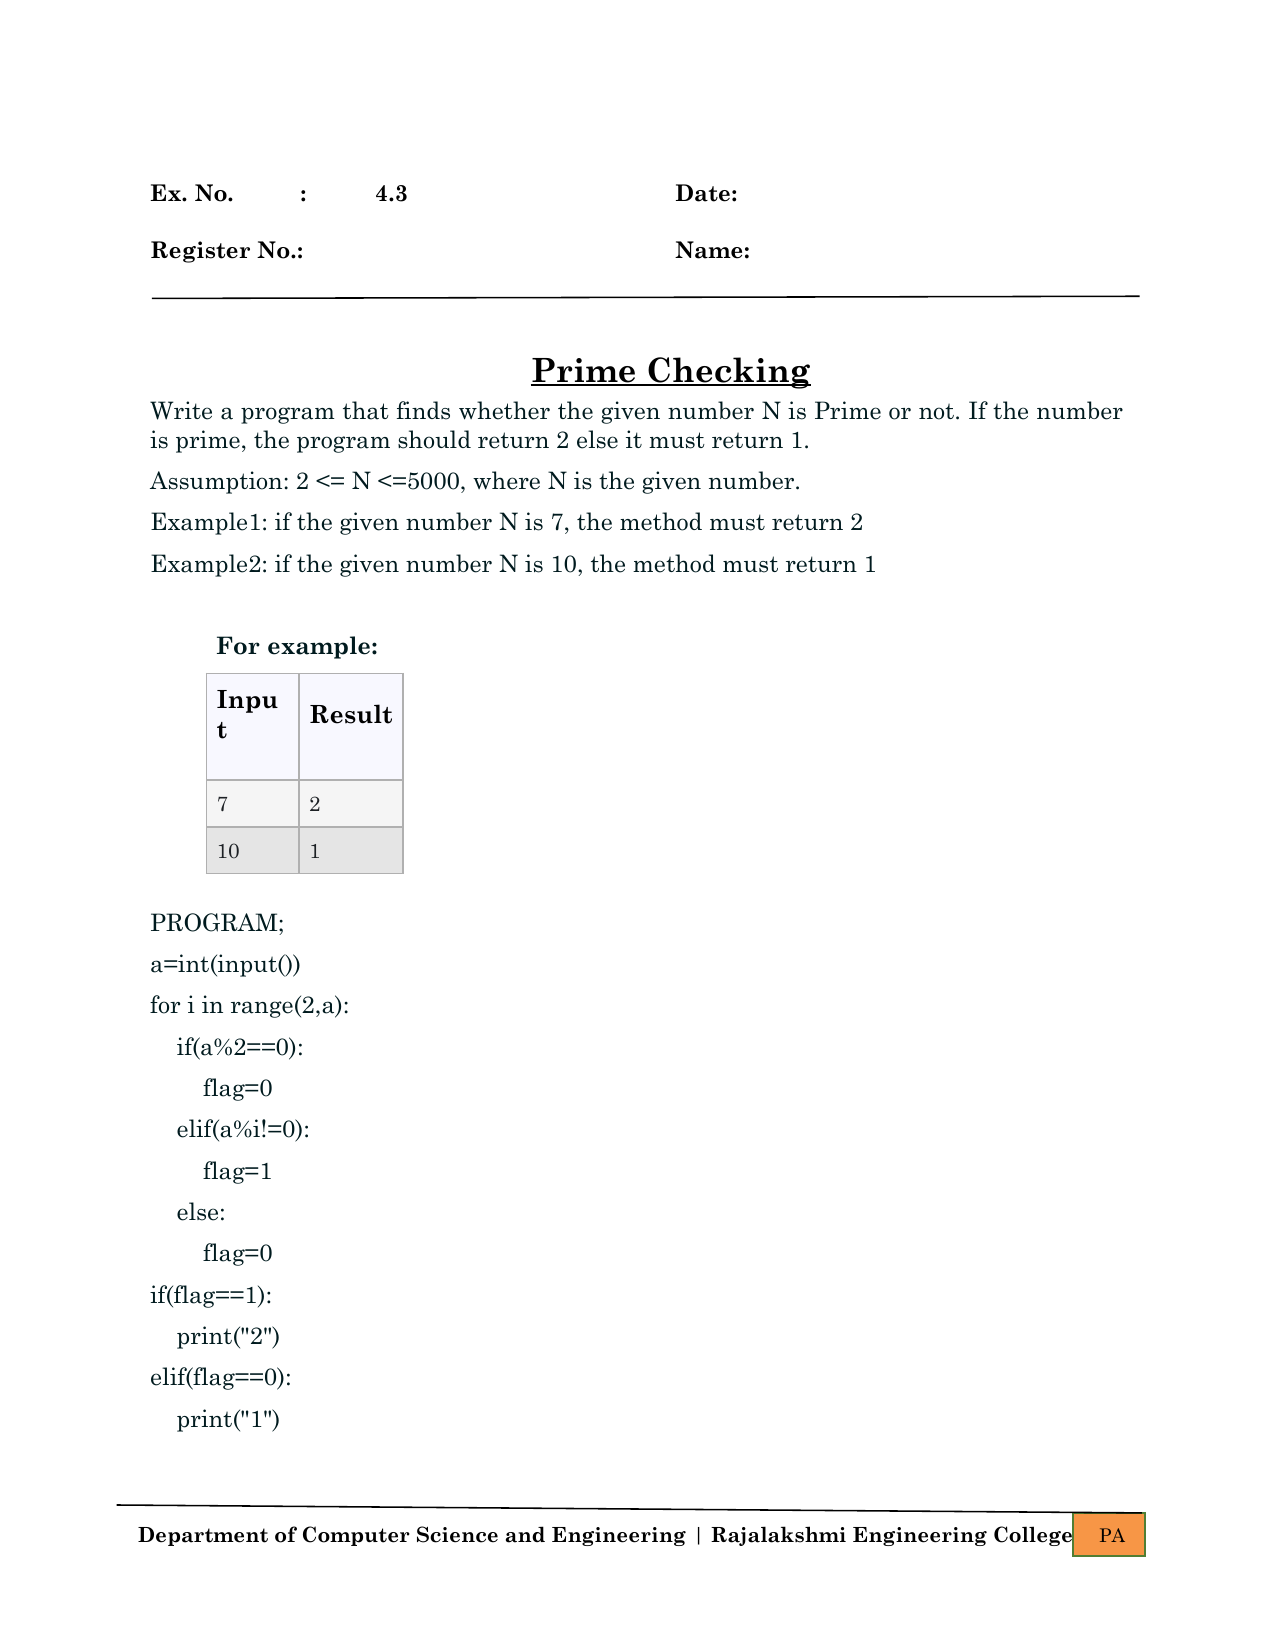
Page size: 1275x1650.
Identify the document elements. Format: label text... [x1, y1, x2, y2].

text Write a program that finds whether the given number N is Prime or not. If the number is prime, the program should return 2 else it must return 1. [150, 396, 1125, 453]
text Assumption: 2 <= N <=5000, where N is the given number. [150, 466, 1125, 494]
text else: [150, 1197, 1125, 1226]
text Example1: if the given number N is 7, the method must return 2 [150, 507, 1125, 536]
text Ex. No. : 4.3 Date: [150, 179, 1125, 207]
text print("1") [150, 1403, 1125, 1432]
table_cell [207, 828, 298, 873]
text a=int(input()) [150, 949, 1125, 977]
text flag=0 [150, 1073, 1125, 1102]
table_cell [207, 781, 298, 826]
text print("2") [150, 1321, 1125, 1350]
text if(flag==1): [150, 1279, 1125, 1308]
text flag=1 [150, 1155, 1125, 1184]
text for i in range(2,a): [150, 990, 1125, 1019]
text For example: [216, 631, 1125, 660]
text Prime Checking [216, 349, 1125, 389]
text Register No.: Name: [150, 236, 1125, 263]
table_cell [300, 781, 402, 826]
text PROGRAM; [150, 907, 1125, 936]
text elif(flag==0): [150, 1362, 1125, 1391]
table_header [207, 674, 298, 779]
text flag=0 [150, 1238, 1125, 1267]
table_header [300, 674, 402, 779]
text Example2: if the given number N is 10, the method must return 1 [150, 548, 1125, 577]
text if(a%2==0): [150, 1031, 1125, 1060]
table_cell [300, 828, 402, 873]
text elif(a%i!=0): [150, 1114, 1125, 1143]
